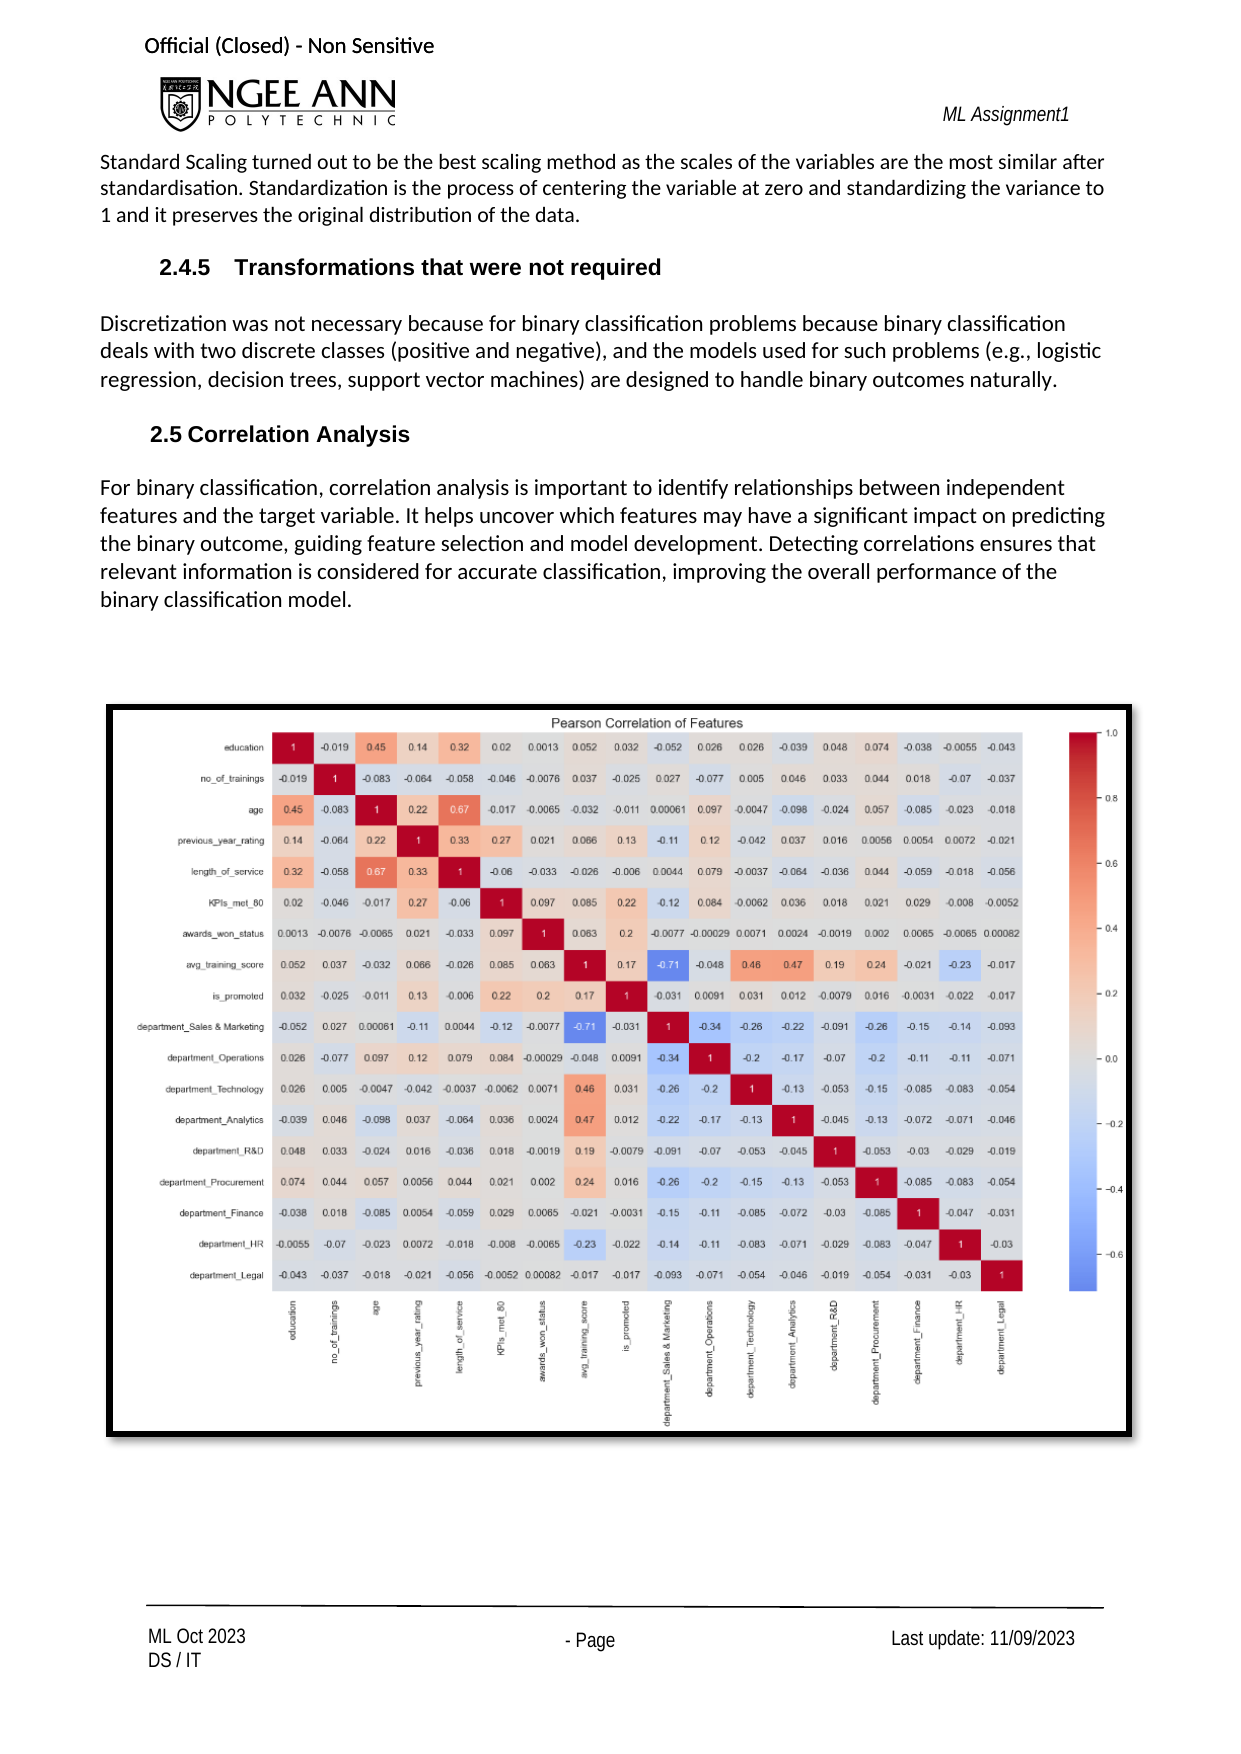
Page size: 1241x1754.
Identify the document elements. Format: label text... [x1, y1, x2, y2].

text Discretization was not necessary because for binary classification problems because binary classification deals with two discrete classes (positive and negative), and the models used for such problems (e.g., logistic regression, decision trees, support vector machines) are designed to handle binary outcomes naturally. [100, 309, 1113, 393]
text Standard Scaling turned out to be the best scaling method as the scales of the variables are the most similar after standardisation. Standardization is the process of centering the variable at zero and standardizing the variance to 1 and it preserves the original distribution of the data. [100, 148, 1113, 228]
text For binary classification, correlation analysis is important to identify relationships between independent features and the target variable. It helps uncover which features may have a significant impact on predicting the binary outcome, guiding feature selection and model development. Detecting correlations ensures that relevant information is considered for accurate classification, improving the overall performance of the binary classification model. [100, 473, 1113, 613]
subtitle Correlation Analysis [150, 421, 1113, 447]
picture [113, 710, 1126, 1431]
picture [160, 77, 395, 132]
subtitle Transformations that were not required [159, 254, 1113, 281]
